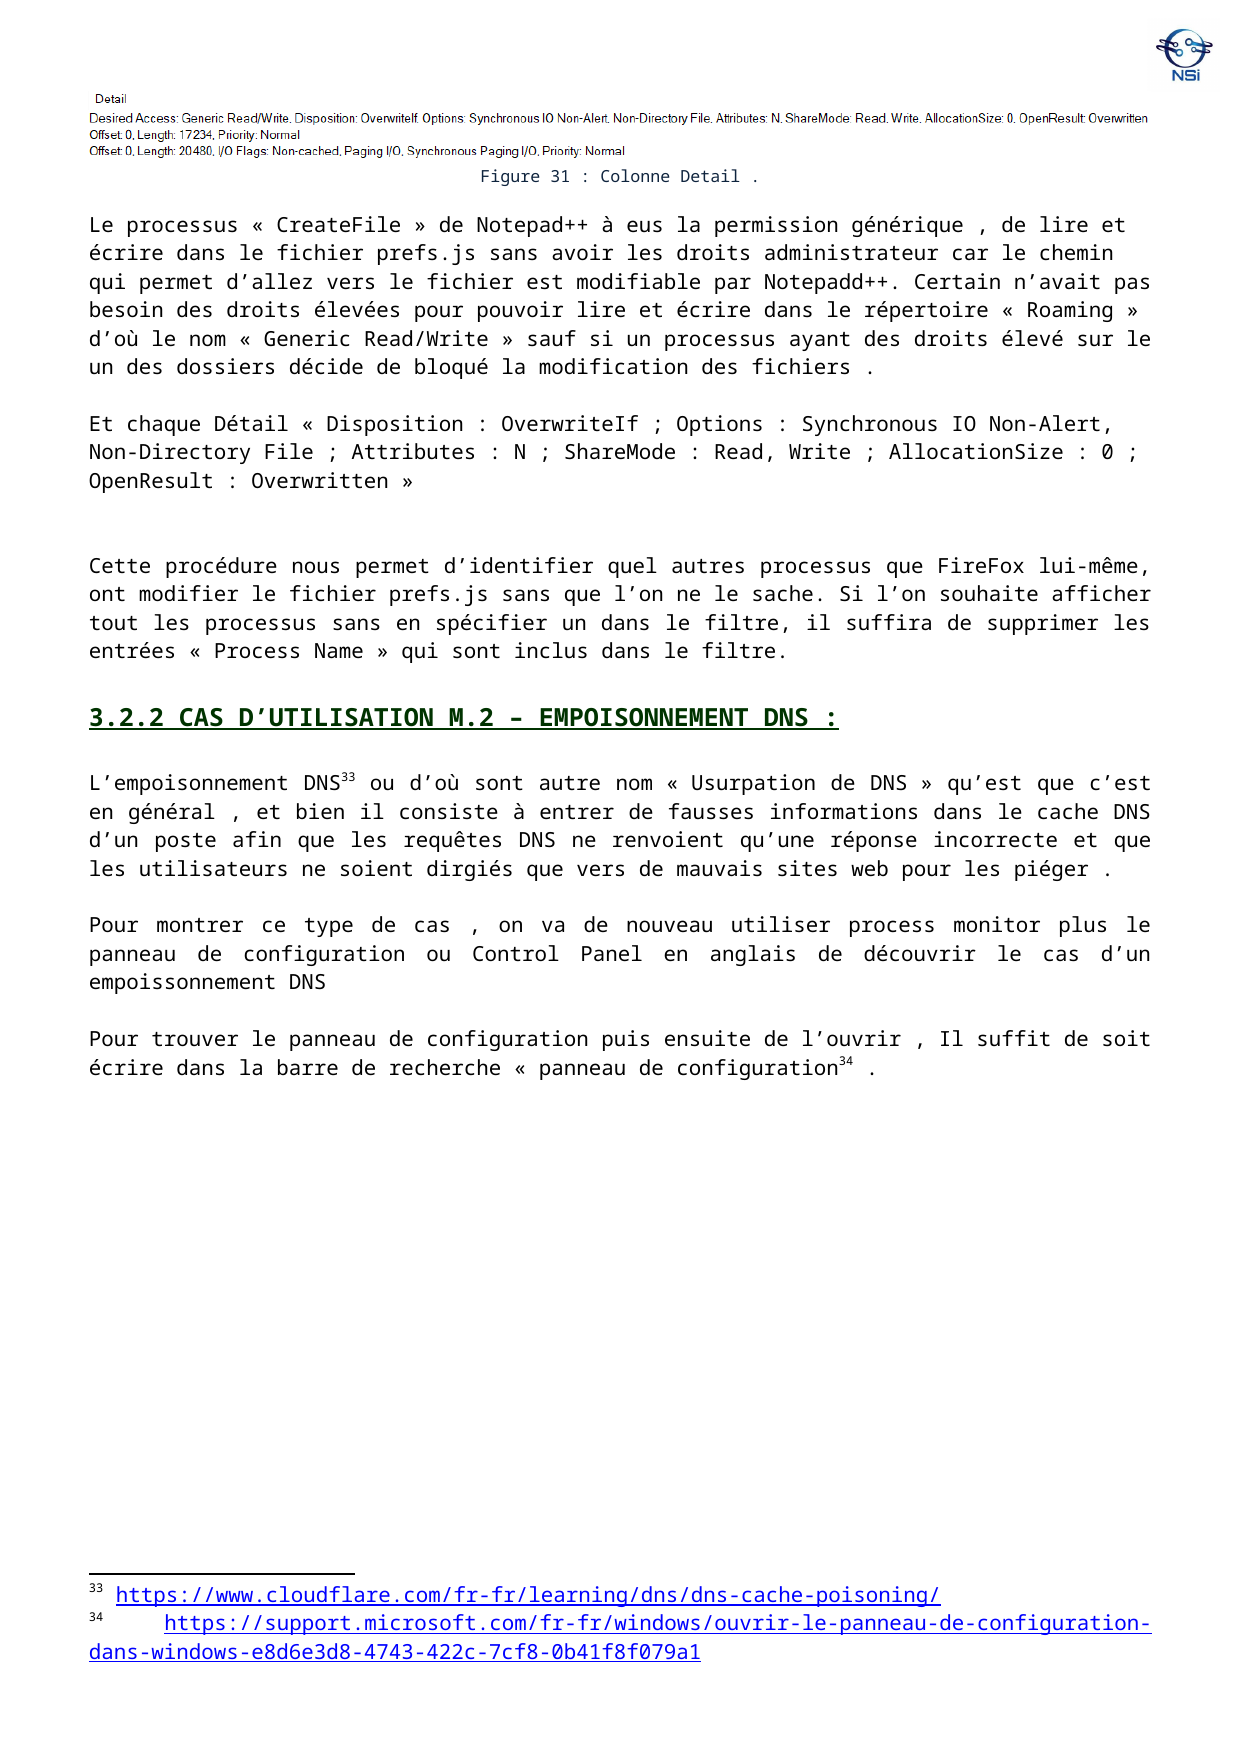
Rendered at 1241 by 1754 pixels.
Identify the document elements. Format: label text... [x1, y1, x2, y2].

text Et chaque Détail « Disposition : OverwriteIf ; Options : Synchronous IO Non-Alert, Non-Directory File ; Attributes : N ; ShareMode : Read, Write ; AllocationSize : 0 ; OpenResult : Overwritten » [89, 409, 1152, 494]
text Figure 31 : Colonne Detail . [89, 165, 1152, 187]
text Cette procédure nous permet d’identifier quel autres processus que FireFox lui-même, ont modifier le fichier prefs.js sans que l’on ne le sache. Si l’on souhaite afficher tout les processus sans en spécifier un dans le filtre, il suffira de supprimer les entrées « Process Name » qui sont inclus dans le filtre. [89, 551, 1152, 665]
picture [88, 18, 1220, 165]
subtitle 3.2.2 CAS D’UTILISATION M.2 – EMPOISONNEMENT DNS : [89, 699, 1152, 734]
text Pour montrer ce type de cas , on va de nouveau utiliser process monitor plus le panneau de configuration ou Control Panel en anglais de découvrir le cas d’un empoissonnement DNS [89, 911, 1152, 996]
text Pour trouver le panneau de configuration puis ensuite de l’ouvrir , Il suffit de soit écrire dans la barre de recherche « panneau de configuration . [89, 1024, 1152, 1081]
text L’empoisonnement DNS ou d’où sont autre nom « Usurpation de DNS » qu’est que c’est en général , et bien il consiste à entrer de fausses informations dans le cache DNS d’un poste afin que les requêtes DNS ne renvoient qu’une réponse incorrecte et que les utilisateurs ne soient dirgiés que vers de mauvais sites web pour les piéger . [89, 768, 1152, 882]
text Le processus « CreateFile » de Notepad++ à eus la permission générique , de lire et écrire dans le fichier prefs.js sans avoir les droits administrateur car le chemin qui permet d’allez vers le fichier est modifiable par Notepadd++. Certain n’avait pas besoin des droits élevées pour pouvoir lire et écrire dans le répertoire « Roaming » d’où le nom « Generic Read/Write » sauf si un processus ayant des droits élevé sur le un des dossiers décide de bloqué la modification des fichiers . [89, 210, 1152, 381]
